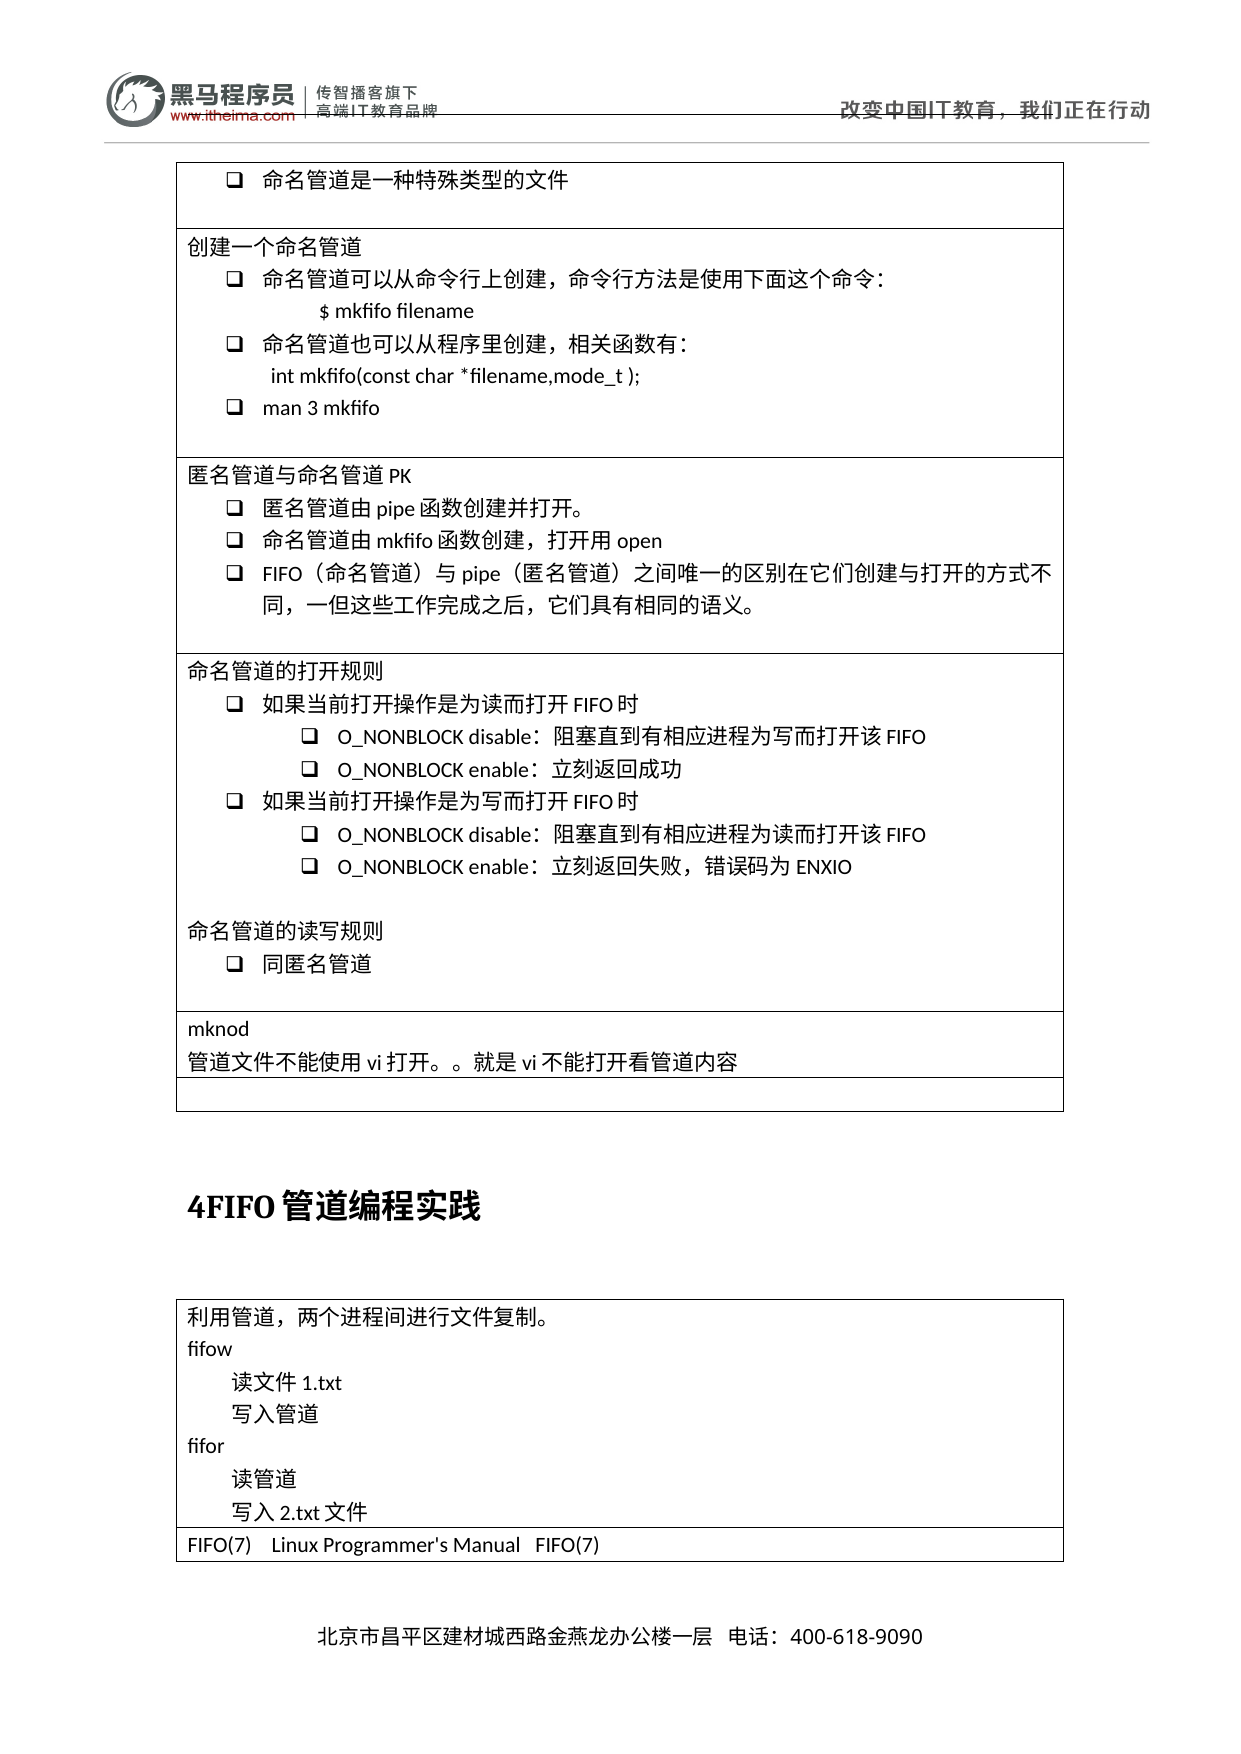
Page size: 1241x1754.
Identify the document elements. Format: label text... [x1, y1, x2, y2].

table_header 利用管道，两个进程间进行文件复制。 fifow 读文件1.txt 写入管道 fifor 读管道 写入2.txt文件 [177, 1300, 1063, 1527]
table_cell 匿名管道与命名管道PK 匿名管道由pipe函数创建并打开。 命名管道由mkfifo函数创建，打开用open FIFO（命名管道）与pipe（匿名管道）之间唯一的区别在它们创建与打开的方式不同，一但这些工作完成之后，它们具有相同的语义。 [177, 458, 1063, 653]
table_cell 创建一个命名管道 命名管道可以从命令行上创建，命令行方法是使用下面这个命令： $ mkfifo filename 命名管道也可以从程序里创建，相关函数有： int mkfifo(const char *filename,mode_t ); man 3 mkfifo [177, 229, 1063, 457]
table_cell FIFO(7) Linux Programmer's Manual FIFO(7) NAME fifo - first-in first-out special file, named pipe [177, 1528, 1063, 1561]
table_cell 命名管道和匿名管道区别 管道应用的一个限制就是只能在具有共同祖先（具有亲缘关系）的进程间通信。 如果我们想在不相关的进程之间交换数据，可以使用FIFO文件来做这项工作，它经常被称为命名管道。 命名管道是一种特殊类型的文件 [177, 163, 1063, 228]
subtitle 4FIFO管道编程实践 [187, 1171, 1053, 1236]
table_cell [177, 1078, 1063, 1111]
picture [0, 1, 1241, 151]
table_cell mknod 管道文件不能使用vi打开。。就是vi不能打开看管道内容 [177, 1012, 1063, 1077]
table_cell 命名管道的打开规则 如果当前打开操作是为读而打开FIFO时 O_NONBLOCK disable：阻塞直到有相应进程为写而打开该FIFO O_NONBLOCK enable：立刻返回成功 如果当前打开操作是为写而打开FIFO时 O_NONBLOCK disable：阻塞直到有相应进程为读而打开该FIFO O_NONBLOCK enable：立刻返回失败，错误码为ENXIO 命名管道的读写规则 同匿名管道 [177, 654, 1063, 1011]
